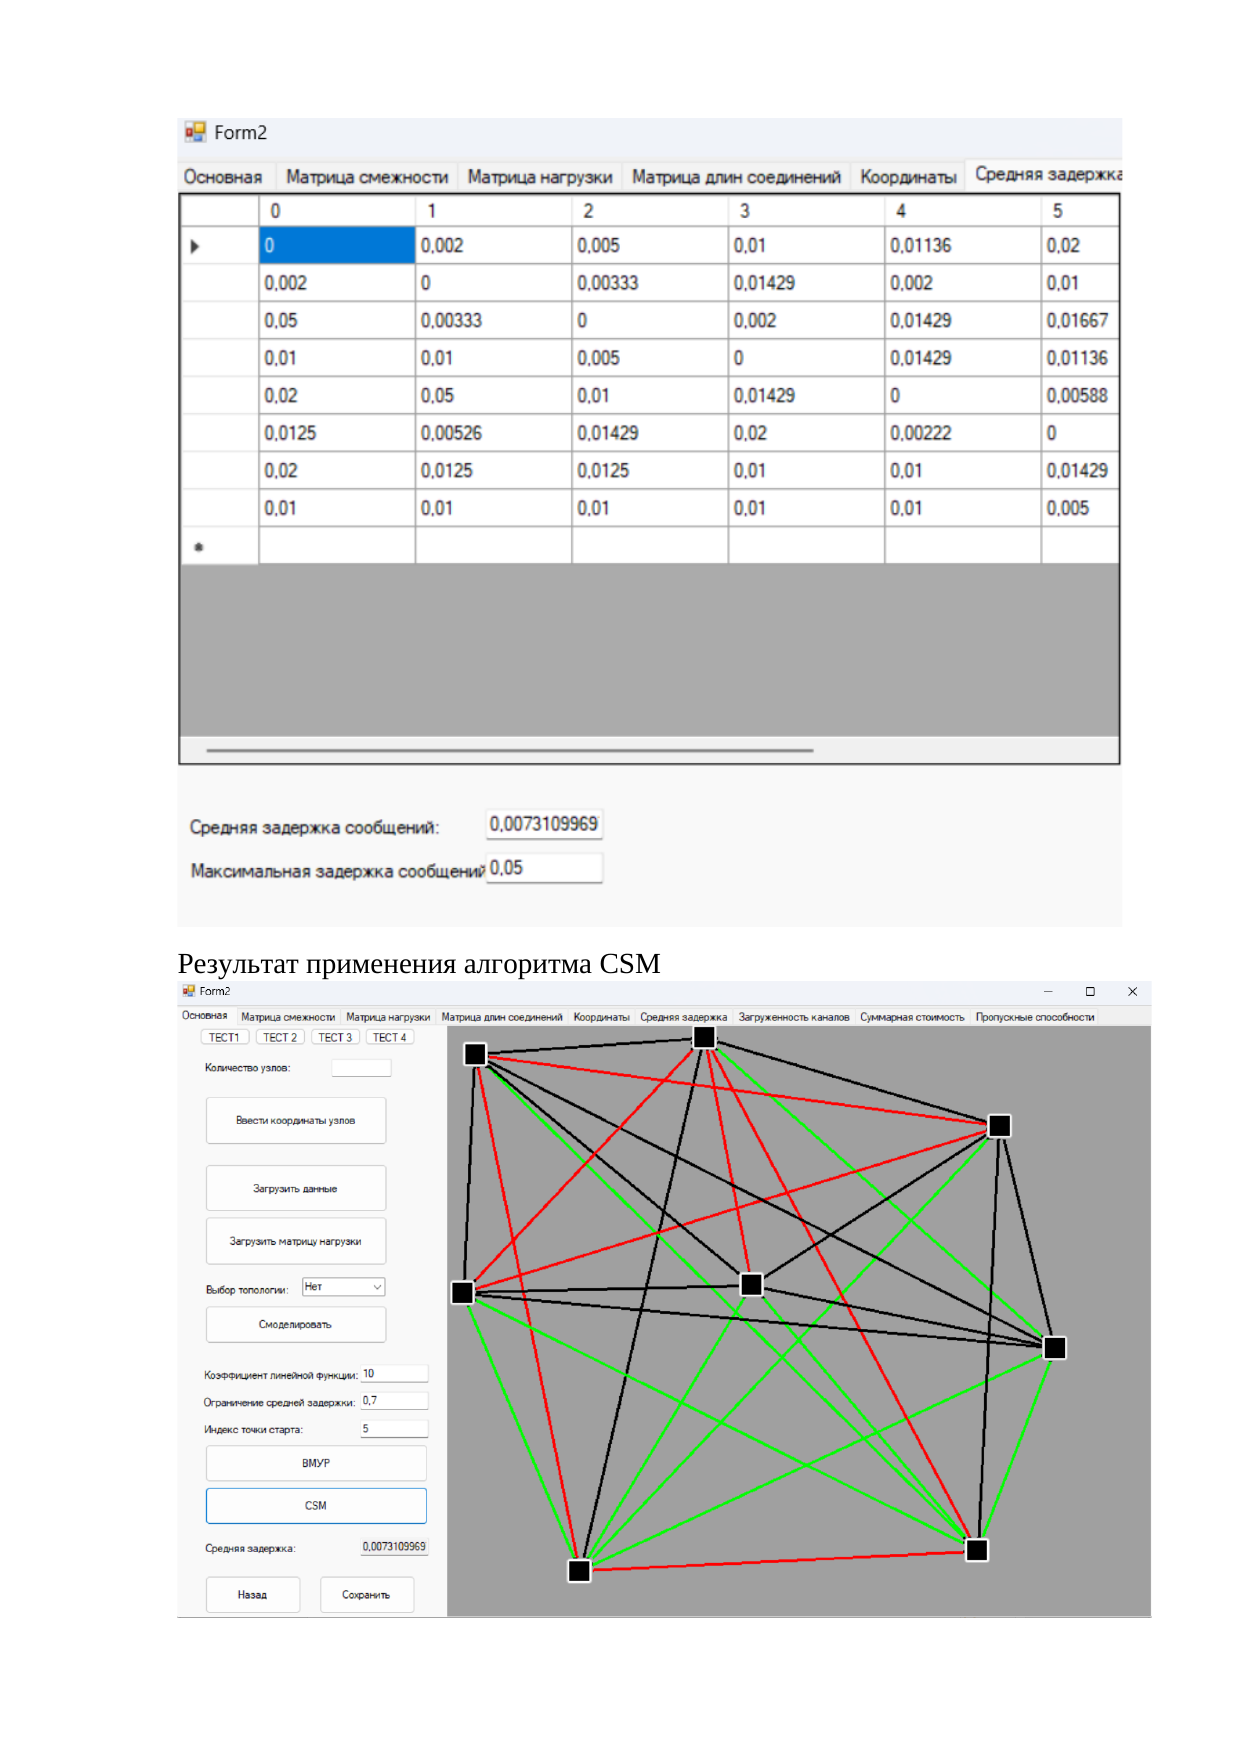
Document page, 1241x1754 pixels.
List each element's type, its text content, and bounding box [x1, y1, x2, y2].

picture [177, 981, 1152, 1618]
text Результат применения алгоритма CSM [177, 946, 1152, 981]
picture [177, 118, 1123, 927]
